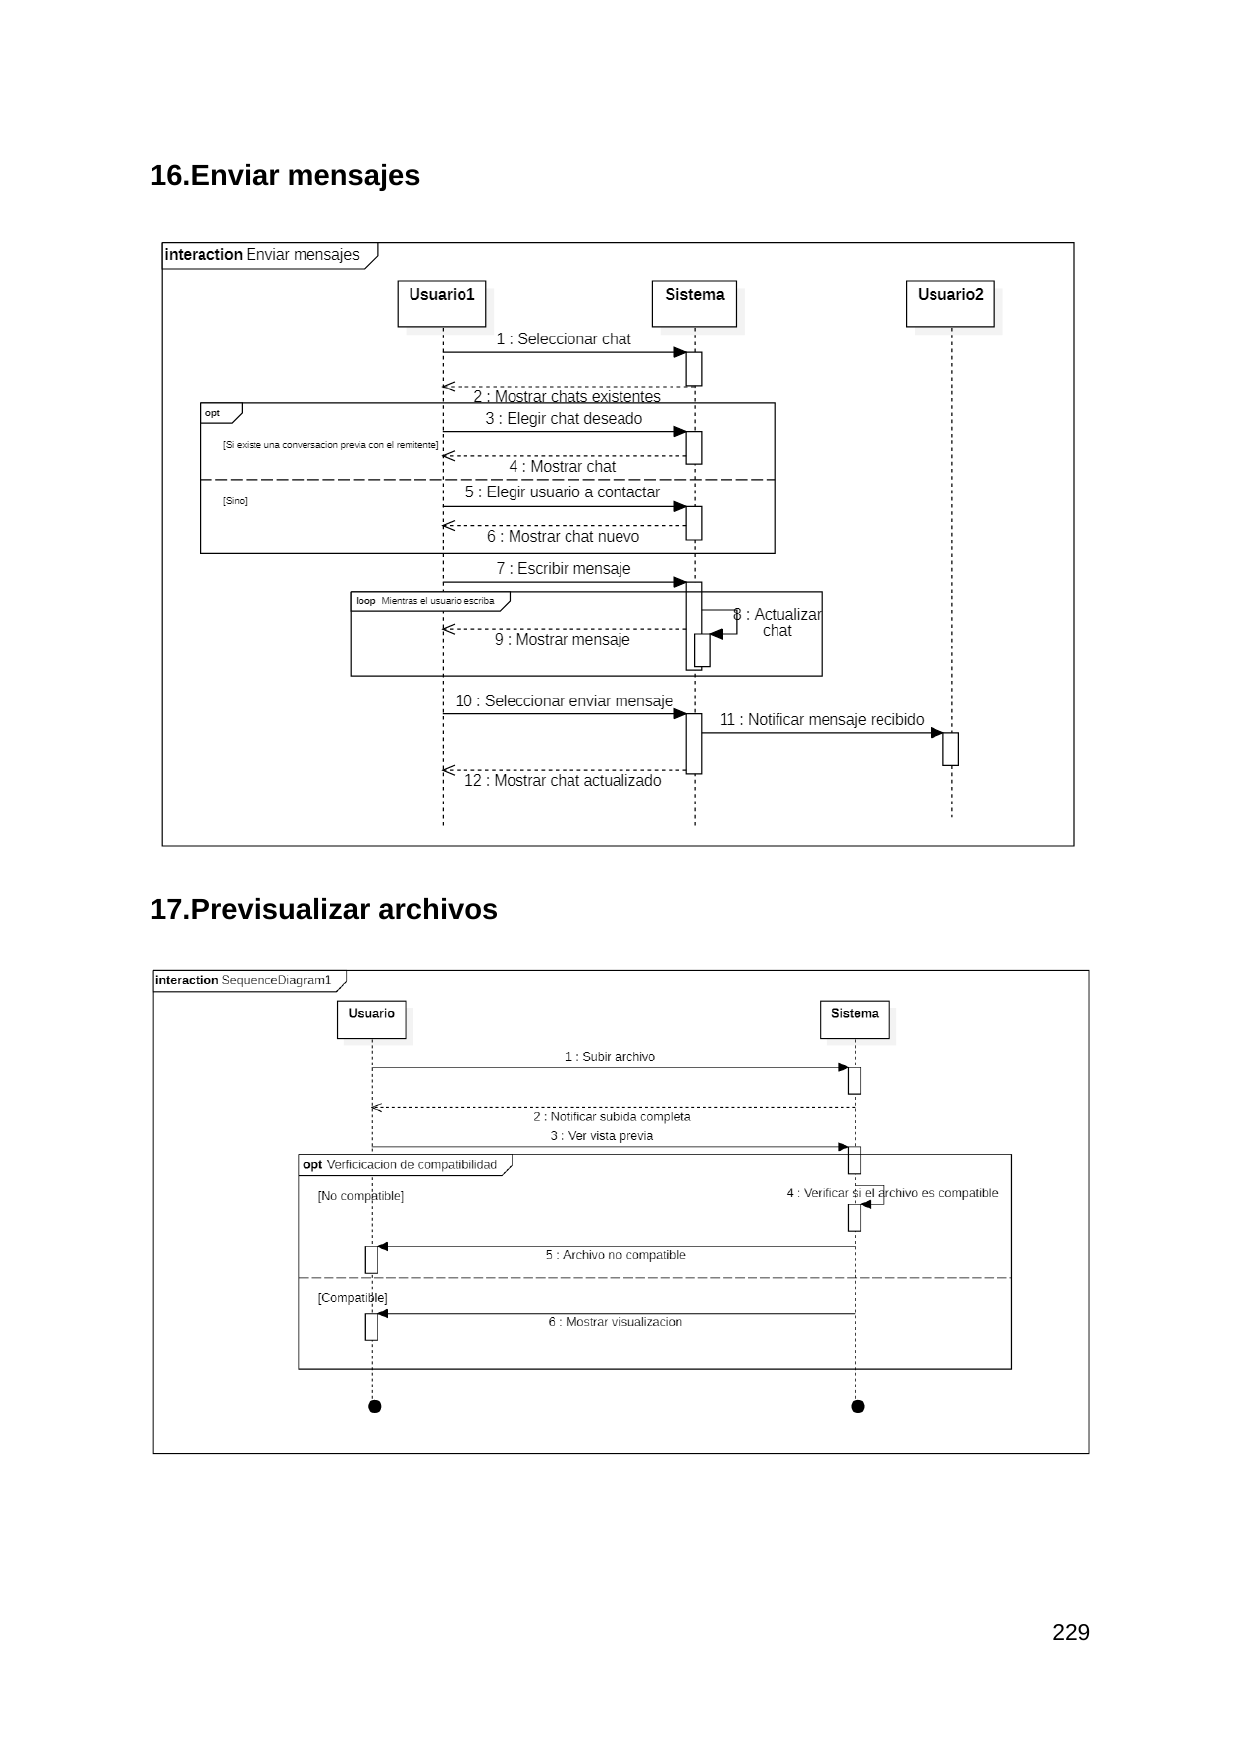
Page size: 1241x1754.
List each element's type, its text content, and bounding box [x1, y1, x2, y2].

text 16.Enviar mensajes [150, 158, 1090, 191]
text 17.Previsualizar archivos [150, 892, 1090, 926]
picture [150, 967, 1091, 1457]
picture [150, 233, 1091, 854]
